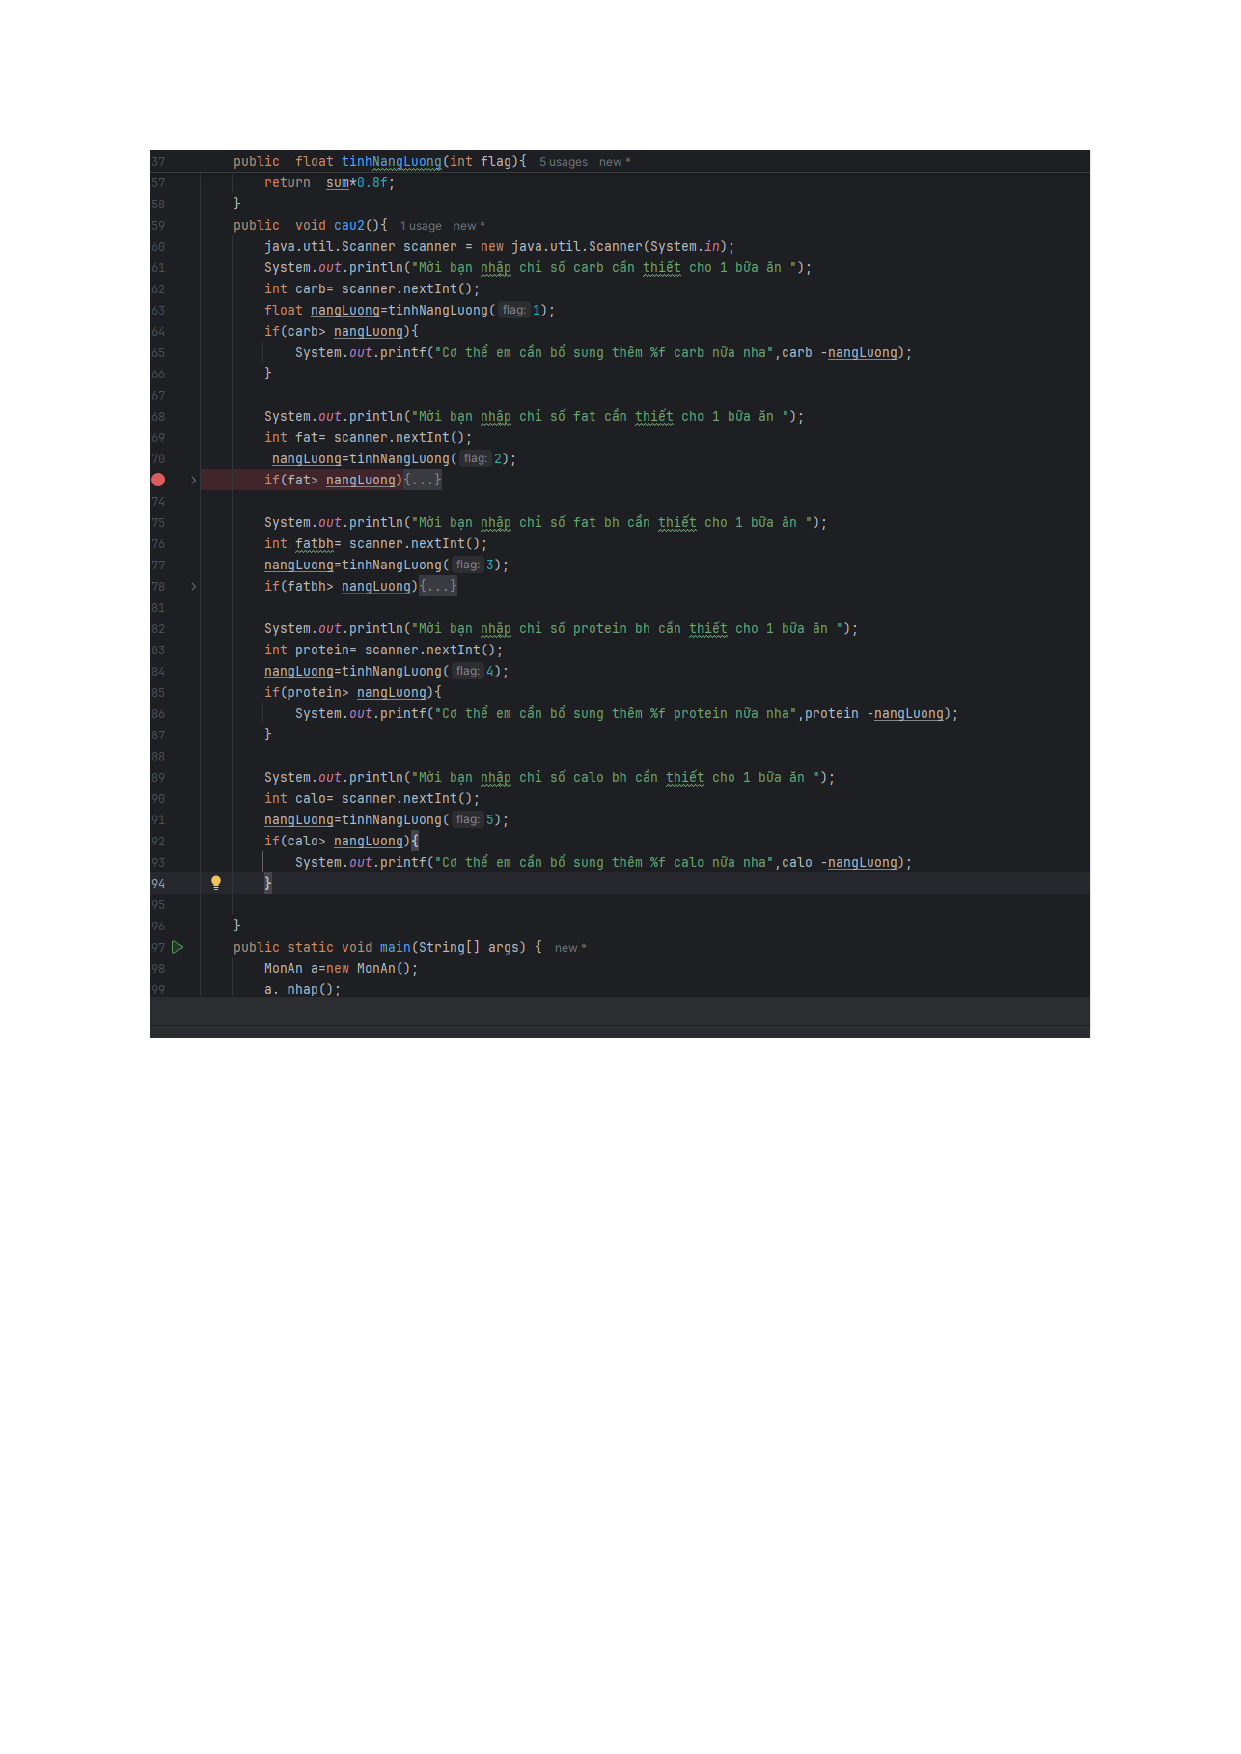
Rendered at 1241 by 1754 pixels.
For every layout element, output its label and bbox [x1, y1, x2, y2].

picture [150, 150, 1091, 1038]
